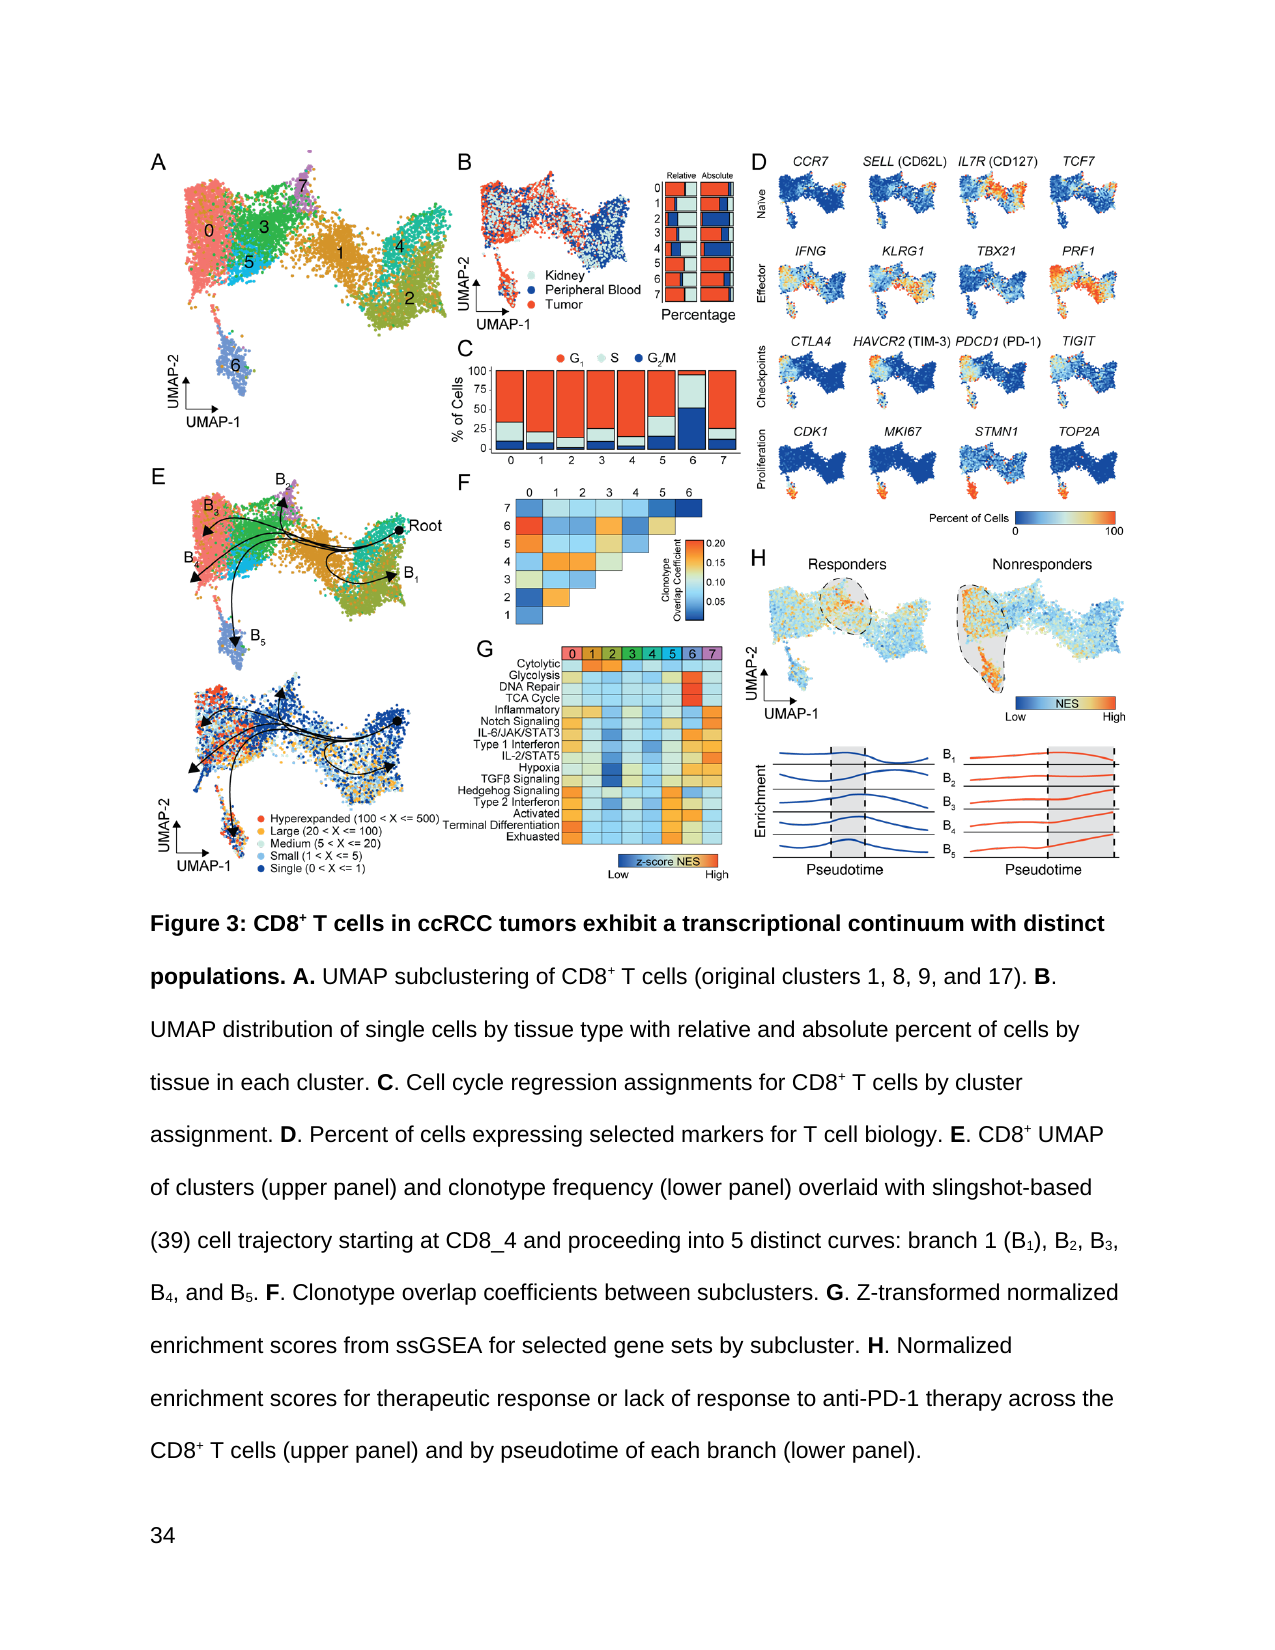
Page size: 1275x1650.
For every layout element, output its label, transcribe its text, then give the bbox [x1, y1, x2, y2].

picture [150, 150, 1125, 882]
text Figure 3: CD8+ T cells in ccRCC tumors exhibit a transcriptional continuum with distinct populations. A. UMAP subclustering of CD8+ T cells (original clusters 1, 8, 9, and 17). B. UMAP distribution of single cells by tissue type with relative and absolute percent of cells by tissue in each cluster. C. Cell cycle regression assignments for CD8+ T cells by cluster assignment. D. Percent of cells expressing selected markers for T cell biology. E. CD8+ UMAP of clusters (upper panel) and clonotype frequency (lower panel) overlaid with slingshot-based (39) cell trajectory starting at CD8_4 and proceeding into 5 distinct curves: branch 1 (B1), B2, B3, B4, and B5. F. Clonotype overlap coefficients between subclusters. G. Z-transformed normalized enrichment scores from ssGSEA for selected gene sets by subcluster. H. Normalized enrichment scores for therapeutic response or lack of response to anti-PD-1 therapy across the CD8+ T cells (upper panel) and by pseudotime of each branch (lower panel). [150, 910, 1125, 1464]
